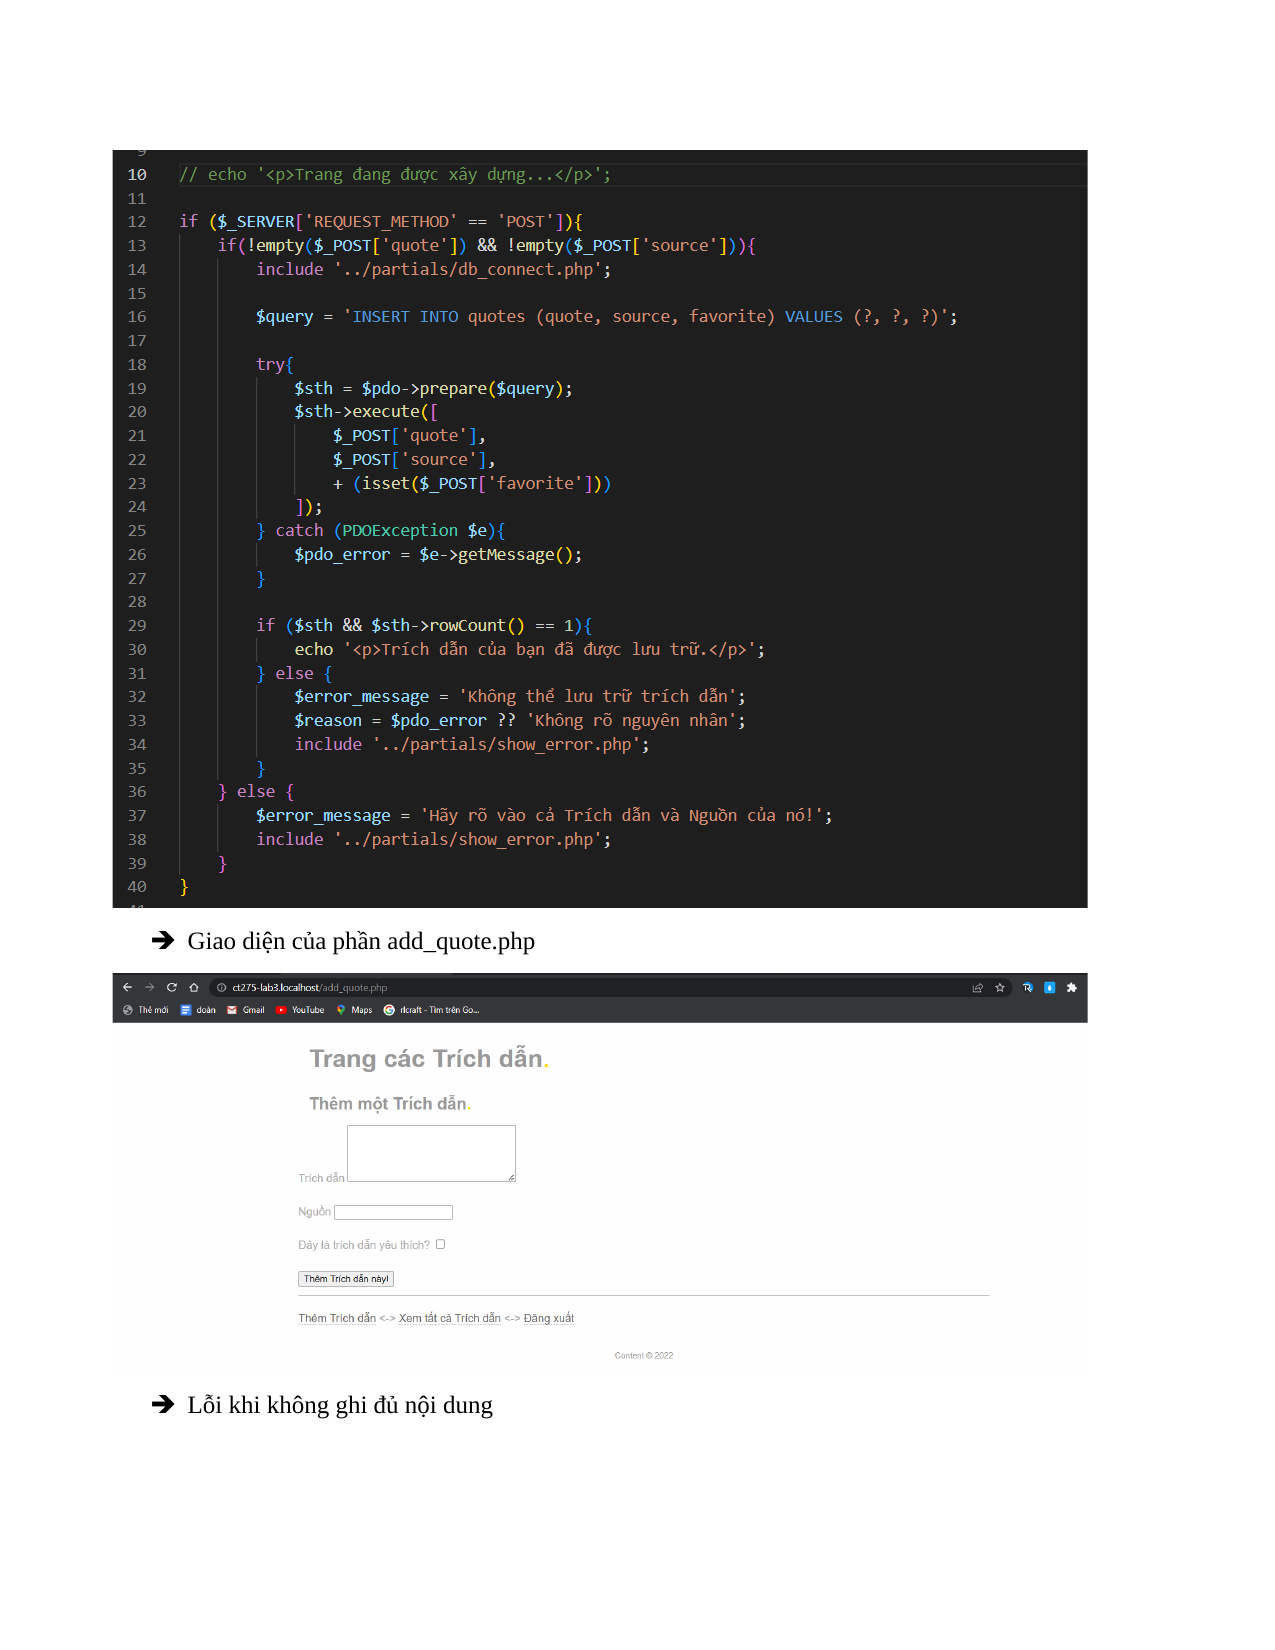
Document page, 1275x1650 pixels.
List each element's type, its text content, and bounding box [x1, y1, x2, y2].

picture [112, 973, 1088, 1372]
picture [112, 150, 1088, 908]
list Giao diện của phần add_quote.php [150, 926, 1162, 955]
list Lỗi khi không ghi đủ nội dung [150, 1390, 1162, 1419]
